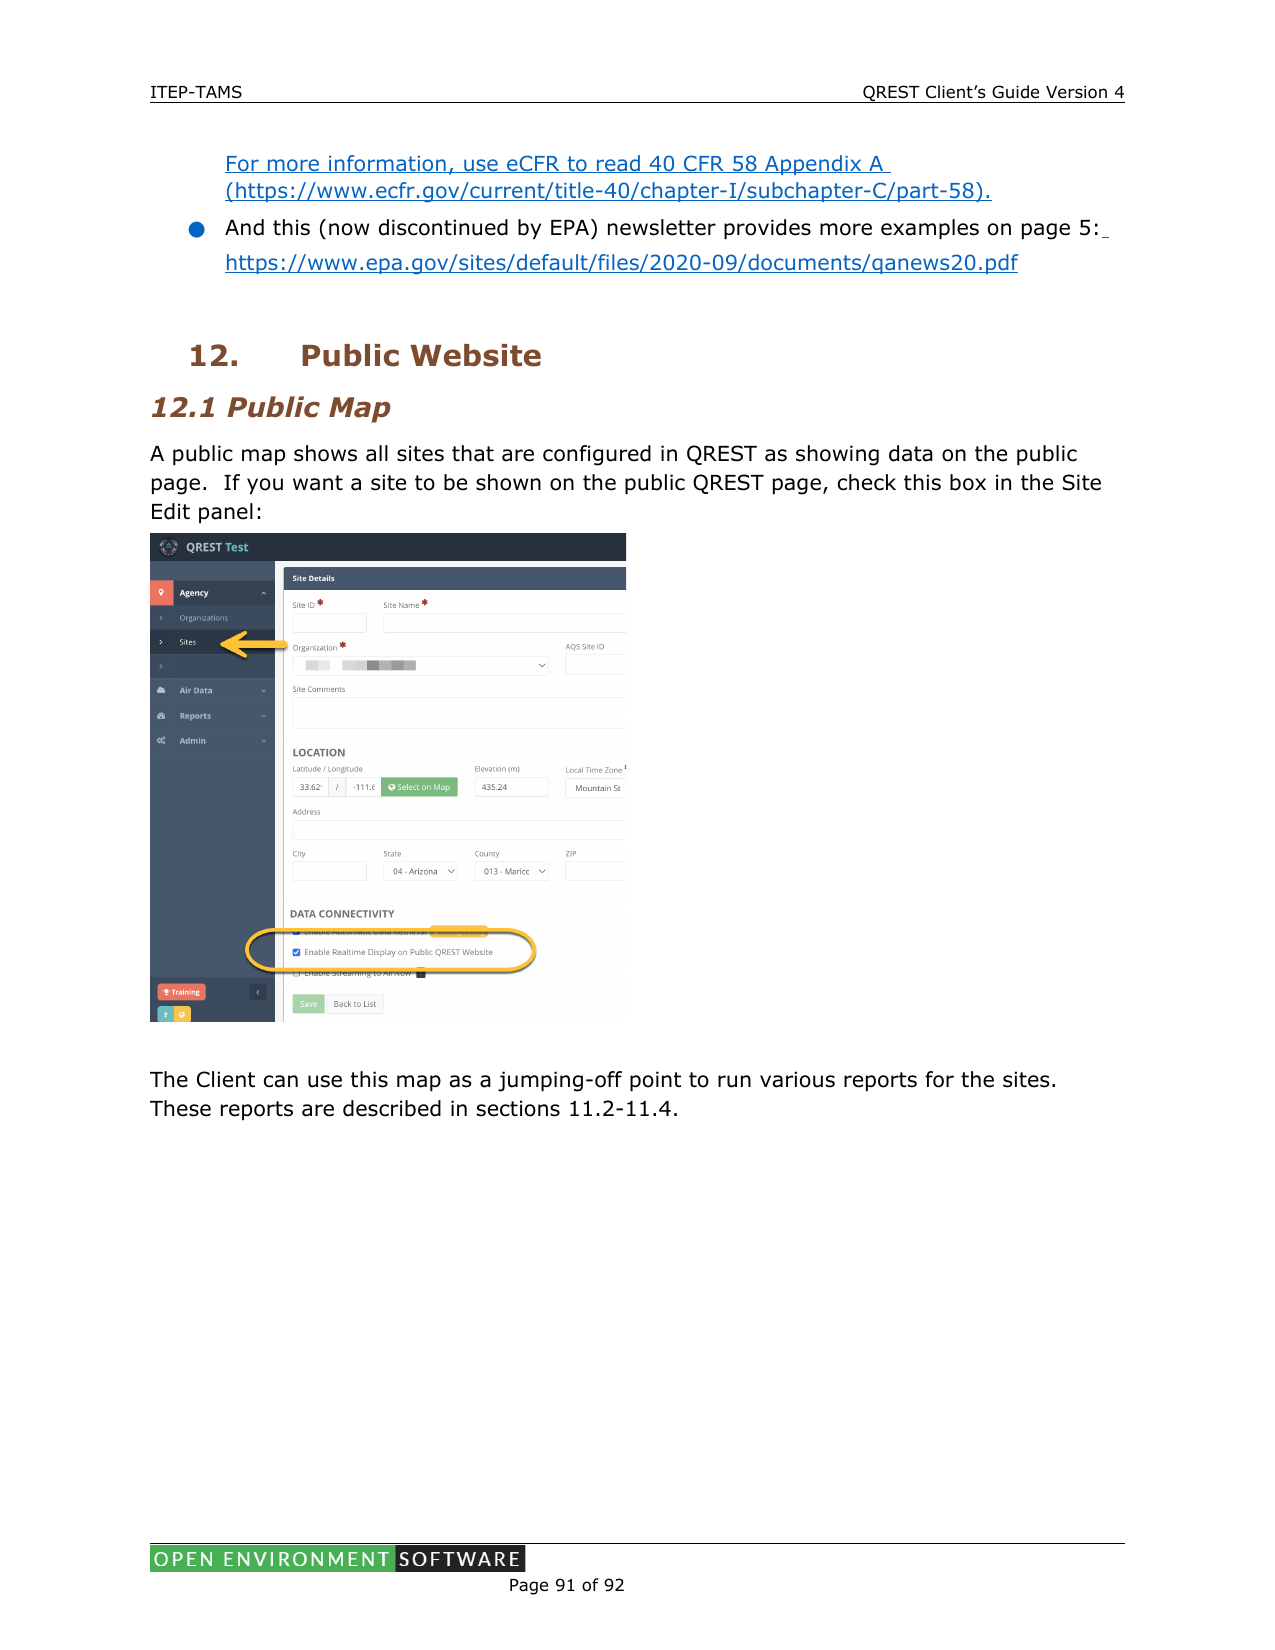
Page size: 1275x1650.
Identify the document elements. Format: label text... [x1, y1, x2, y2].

picture [150, 533, 627, 1022]
text The Client can use this map as a jumping-off point to run various reports for the sites. These reports are described in sections 11.2-11.4. [150, 1067, 1125, 1121]
picture [150, 1545, 526, 1572]
subtitle Public Website [187, 337, 1125, 372]
list And this (now discontinued by EPA) newsletter provides more examples on page 5: https://www.epa.gov/sites/default/files/2020-09/documents/qanews20.pdf [187, 204, 1125, 274]
subtitle 12.1 Public Map [150, 390, 1125, 423]
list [187, 150, 1125, 203]
text A public map shows all sites that are configured in QREST as showing data on the public page. If you want a site to be shown on the public QREST page, check this box in the Site Edit panel: [150, 440, 1125, 524]
